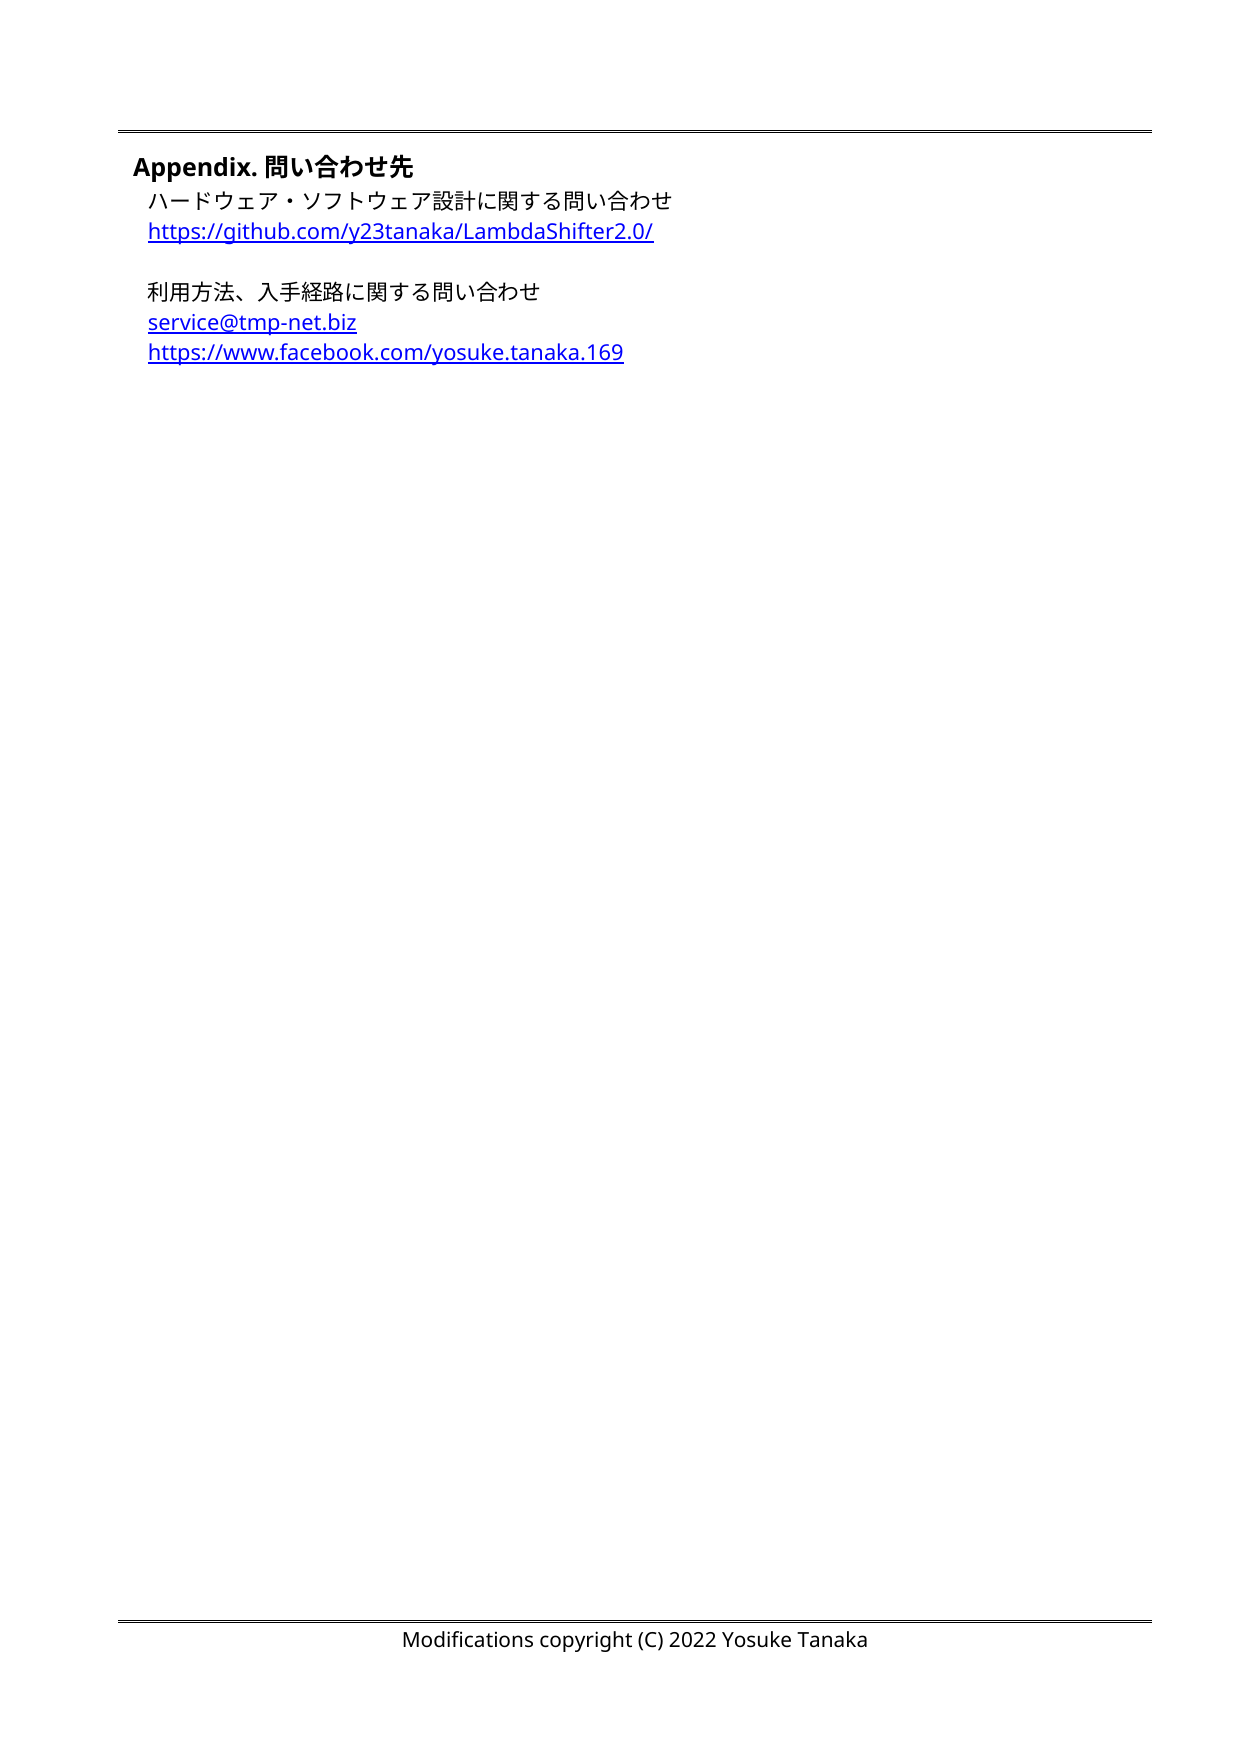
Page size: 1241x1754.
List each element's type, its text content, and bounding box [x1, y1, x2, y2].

text https://www.facebook.com/yosuke.tanaka.169 [148, 337, 1152, 366]
text service@tmp-net.biz [148, 307, 1152, 337]
text https://github.com/y23tanaka/LambdaShifter2.0/ [148, 216, 1152, 245]
title Appendix. 問い合わせ先 [133, 148, 1130, 184]
text ハードウェア・ソフトウェア設計に関する問い合わせ [148, 184, 1152, 216]
text 利用方法、入手経路に関する問い合わせ [148, 275, 1152, 307]
